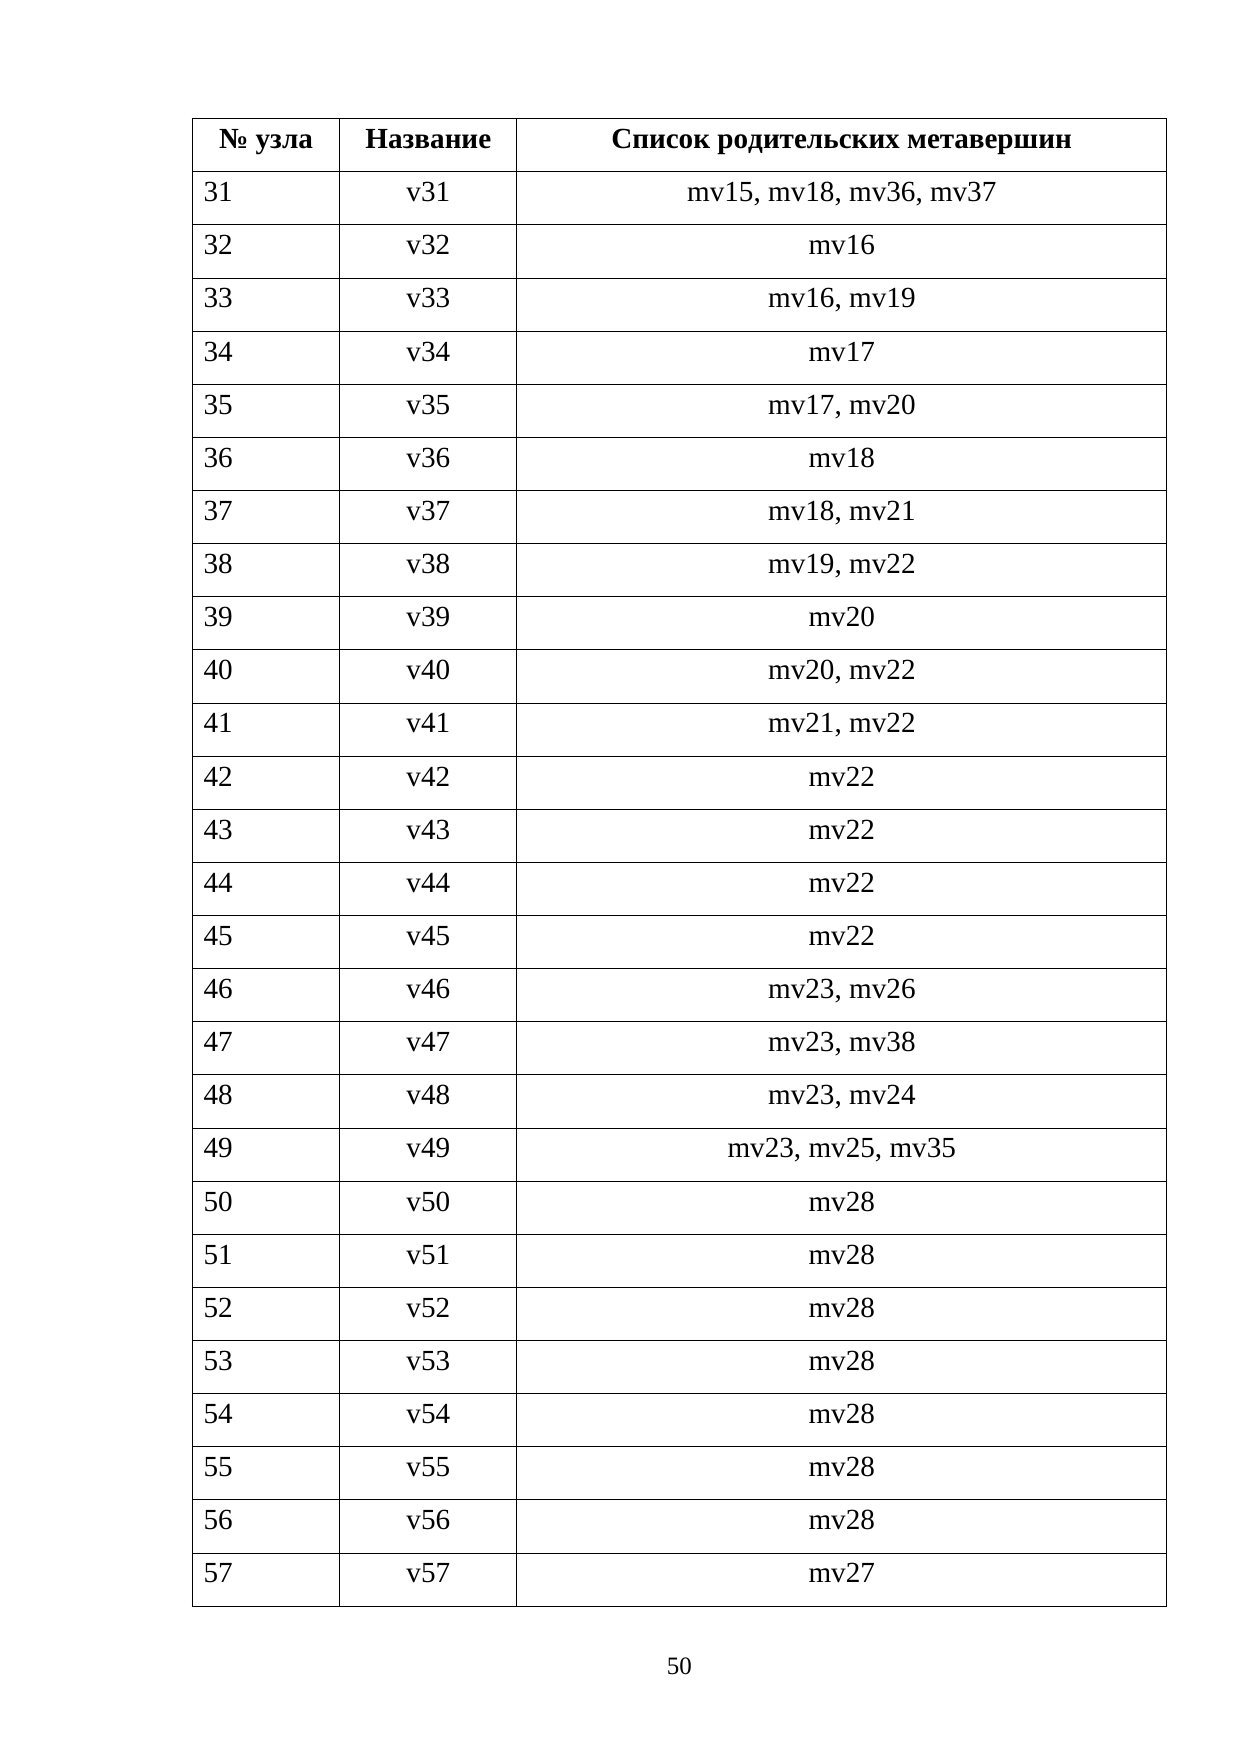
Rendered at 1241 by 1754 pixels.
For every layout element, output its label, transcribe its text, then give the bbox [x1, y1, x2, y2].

table_cell v40 [340, 650, 516, 702]
table_cell mv18, mv21 [517, 491, 1166, 543]
table_cell mv22 [517, 810, 1166, 862]
table_cell v41 [340, 704, 516, 756]
table_cell 38 [193, 544, 339, 596]
table_cell v38 [340, 544, 516, 596]
table_cell 47 [193, 1022, 339, 1074]
table_header Название [340, 119, 516, 171]
table_cell 55 [193, 1447, 339, 1499]
table_cell v51 [340, 1235, 516, 1287]
table_cell mv28 [517, 1500, 1166, 1552]
table_cell mv22 [517, 757, 1166, 809]
table_cell 39 [193, 597, 339, 649]
table_cell 48 [193, 1075, 339, 1127]
table_cell v43 [340, 810, 516, 862]
table_cell 37 [193, 491, 339, 543]
table_cell v44 [340, 863, 516, 915]
table_cell v55 [340, 1447, 516, 1499]
table_cell v50 [340, 1182, 516, 1234]
table_cell mv23, mv26 [517, 969, 1166, 1021]
table_cell mv23, mv24 [517, 1075, 1166, 1127]
table_cell 35 [193, 385, 339, 437]
table_cell v46 [340, 969, 516, 1021]
table_cell 40 [193, 650, 339, 702]
table_cell 45 [193, 916, 339, 968]
table_cell mv21, mv22 [517, 704, 1166, 756]
table_cell mv28 [517, 1447, 1166, 1499]
table_cell v52 [340, 1288, 516, 1340]
table_cell 34 [193, 332, 339, 384]
table_cell 43 [193, 810, 339, 862]
table_cell v34 [340, 332, 516, 384]
table_cell mv15, mv18, mv36, mv37 [517, 172, 1166, 224]
table_cell v32 [340, 225, 516, 277]
table_cell mv27 [517, 1554, 1166, 1606]
table_cell v57 [340, 1554, 516, 1606]
table_cell 33 [193, 279, 339, 331]
table_cell v54 [340, 1394, 516, 1446]
table_cell v31 [340, 172, 516, 224]
table_cell 57 [193, 1554, 339, 1606]
table_cell v37 [340, 491, 516, 543]
table_cell v48 [340, 1075, 516, 1127]
table_cell v53 [340, 1341, 516, 1393]
table_cell 51 [193, 1235, 339, 1287]
table_cell 32 [193, 225, 339, 277]
table_cell v49 [340, 1129, 516, 1181]
table_cell v47 [340, 1022, 516, 1074]
table_cell 44 [193, 863, 339, 915]
table_cell v42 [340, 757, 516, 809]
table_cell mv23, mv25, mv35 [517, 1129, 1166, 1181]
table_cell v39 [340, 597, 516, 649]
table_cell mv23, mv38 [517, 1022, 1166, 1074]
table_cell 46 [193, 969, 339, 1021]
table_cell v33 [340, 279, 516, 331]
table_cell mv18 [517, 438, 1166, 490]
table_cell v36 [340, 438, 516, 490]
table_cell mv17 [517, 332, 1166, 384]
table_cell 31 [193, 172, 339, 224]
table_cell 42 [193, 757, 339, 809]
table_cell mv16, mv19 [517, 279, 1166, 331]
table_cell mv20, mv22 [517, 650, 1166, 702]
table_cell mv28 [517, 1394, 1166, 1446]
table_cell 52 [193, 1288, 339, 1340]
table_cell 36 [193, 438, 339, 490]
table_cell 41 [193, 704, 339, 756]
table_cell mv28 [517, 1341, 1166, 1393]
table_cell mv20 [517, 597, 1166, 649]
table_cell mv28 [517, 1235, 1166, 1287]
table_cell v56 [340, 1500, 516, 1552]
table_cell v35 [340, 385, 516, 437]
table_cell 54 [193, 1394, 339, 1446]
table_cell mv22 [517, 916, 1166, 968]
table_cell mv19, mv22 [517, 544, 1166, 596]
table_cell mv16 [517, 225, 1166, 277]
table_cell 49 [193, 1129, 339, 1181]
table_cell mv28 [517, 1182, 1166, 1234]
table_cell mv17, mv20 [517, 385, 1166, 437]
table_header Список родительских метавершин [517, 119, 1166, 171]
table_cell 56 [193, 1500, 339, 1552]
table_cell mv22 [517, 863, 1166, 915]
table_cell v45 [340, 916, 516, 968]
table_header № узла [193, 119, 339, 171]
table_cell 53 [193, 1341, 339, 1393]
table_cell mv28 [517, 1288, 1166, 1340]
table_cell 50 [193, 1182, 339, 1234]
